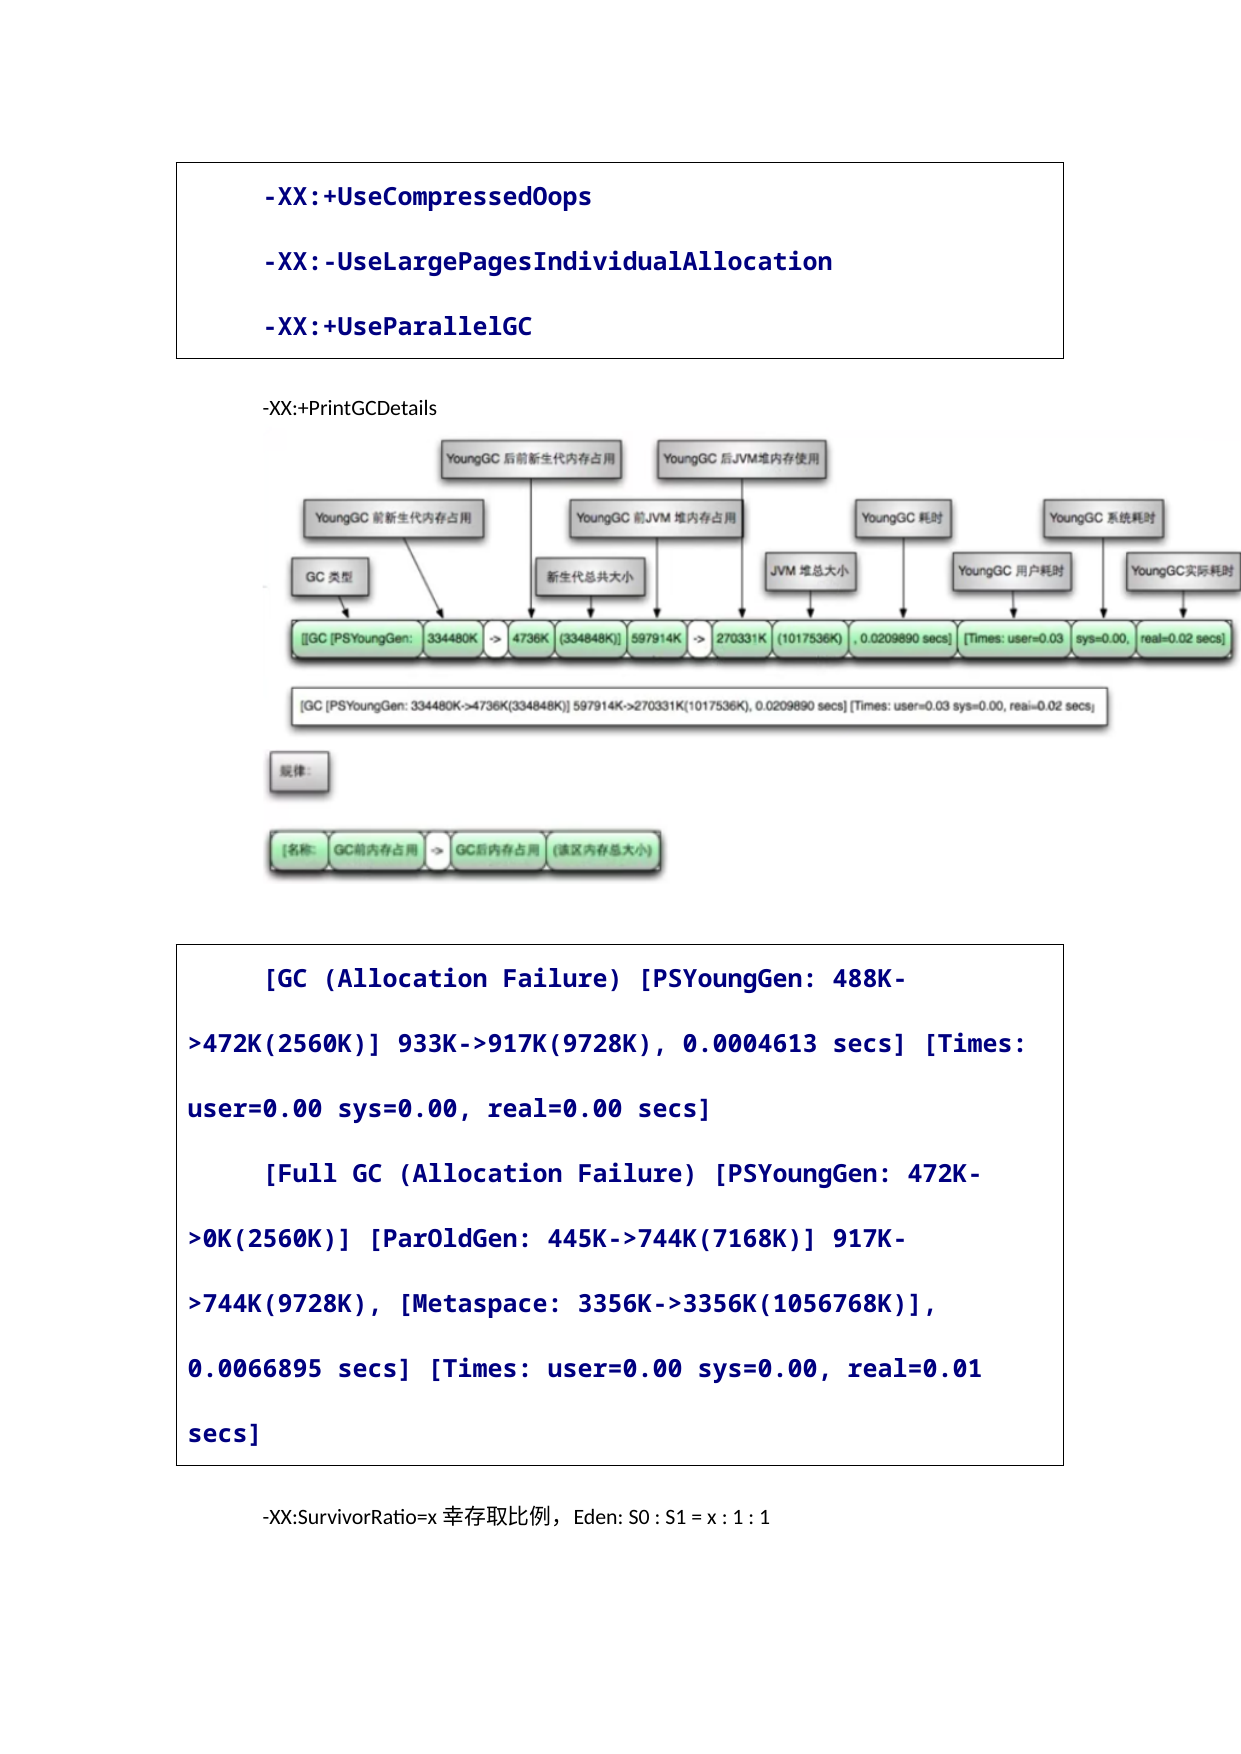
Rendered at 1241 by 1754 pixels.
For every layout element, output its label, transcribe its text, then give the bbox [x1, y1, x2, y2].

text -XX:SurvivorRatio=x 幸存取比例，Eden: S0 : S1 = x : 1 : 1 [187, 1499, 1053, 1531]
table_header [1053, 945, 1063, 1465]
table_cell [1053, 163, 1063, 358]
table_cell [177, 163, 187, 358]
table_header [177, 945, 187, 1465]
text -XX:+PrintGCDetails [187, 392, 1053, 424]
picture [262, 424, 1241, 740]
picture [262, 749, 671, 884]
